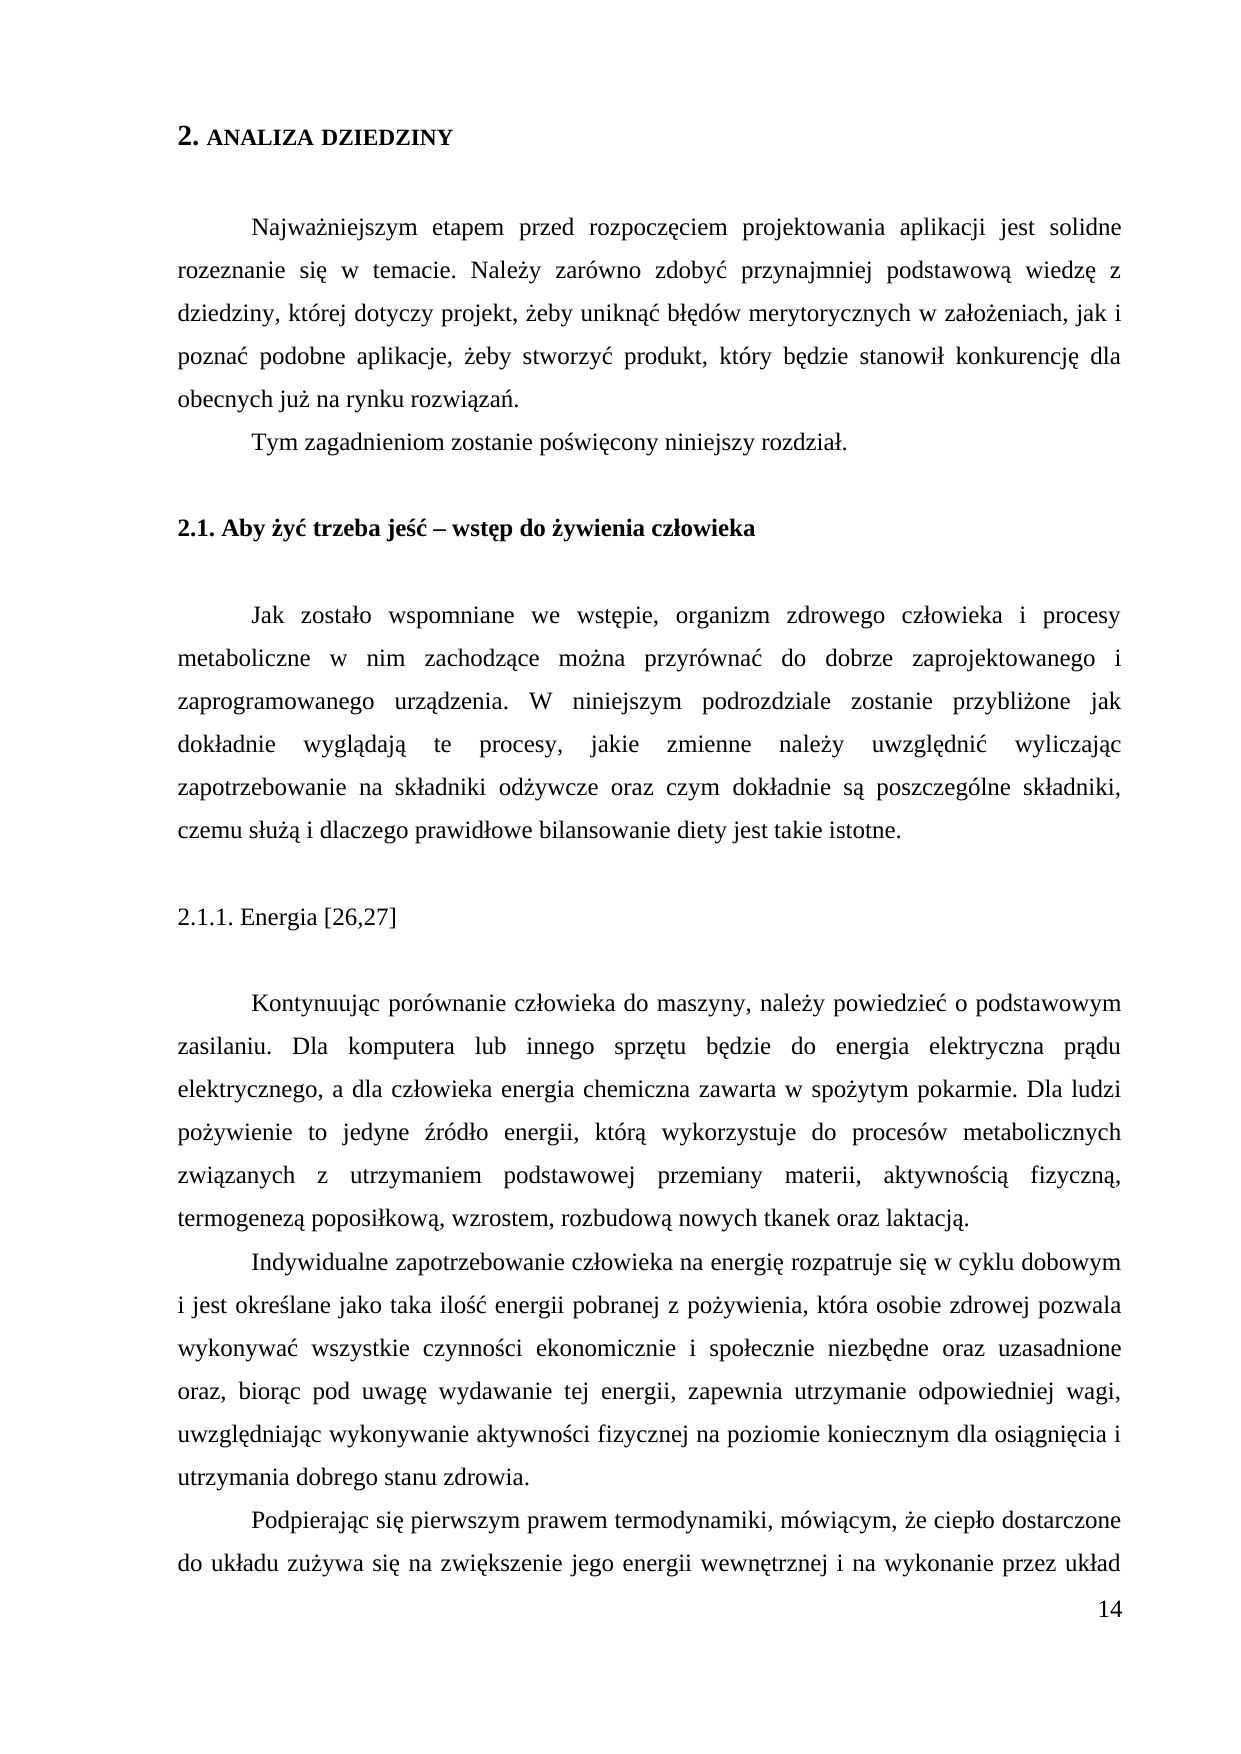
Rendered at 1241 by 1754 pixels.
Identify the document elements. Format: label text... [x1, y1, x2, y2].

text Kontynuując porównanie człowieka do maszyny, należy powiedzieć o podstawowym zasilaniu. Dla komputera lub innego sprzętu będzie do energia elektryczna prądu elektrycznego, a dla człowieka energia chemiczna zawarta w spożytym pokarmie. Dla ludzi pożywienie to jedyne źródło energii, którą wykorzystuje do procesów metabolicznych związanych z utrzymaniem podstawowej przemiany materii, aktywnością fizyczną, termogenezą poposiłkową, wzrostem, rozbudową nowych tkanek oraz laktacją. [177, 988, 1122, 1232]
text Najważniejszym etapem przed rozpoczęciem projektowania aplikacji jest solidne rozeznanie się w temacie. Należy zarówno zdobyć przynajmniej podstawową wiedzę z dziedziny, której dotyczy projekt, żeby uniknąć błędów merytorycznych w założeniach, jak i poznać podobne aplikacje, żeby stworzyć produkt, który będzie stanowił konkurencję dla obecnych już na rynku rozwiązań. [177, 212, 1122, 413]
subtitle 2.1.1. Energia [26,27] [177, 902, 1122, 930]
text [177, 1505, 1122, 1577]
text Jak zostało wspomniane we wstępie, organizm zdrowego człowieka i procesy metaboliczne w nim zachodzące można przyrównać do dobrze zaprojektowanego i zaprogramowanego urządzenia. W niniejszym podrozdziale zostanie przybliżone jak dokładnie wyglądają te procesy, jakie zmienne należy uwzględnić wyliczając zapotrzebowanie na składniki odżywcze oraz czym dokładnie są poszczególne składniki, czemu służą i dlaczego prawidłowe bilansowanie diety jest takie istotne. [177, 600, 1122, 844]
text Tym zagadnieniom zostanie poświęcony niniejszy rozdział. [177, 427, 1122, 456]
text Indywidualne zapotrzebowanie człowieka na energię rozpatruje się w cyklu dobowym i jest określane jako taka ilość energii pobranej z pożywienia, która osobie zdrowej pozwala wykonywać wszystkie czynności ekonomicznie i społecznie niezbędne oraz uzasadnione oraz, biorąc pod uwagę wydawanie tej energii, zapewnia utrzymanie odpowiedniej wagi uwzględniając wykonywanie aktywności fizycznej na poziomie koniecznym dla osiągnięcia i utrzymania dobrego stanu zdrowia. [177, 1247, 1122, 1491]
subtitle 2.1. Aby żyć trzeba jeść – wstęp do żywienia człowieka [177, 513, 1122, 542]
subtitle 2. analiza dziedziny [177, 118, 1122, 152]
